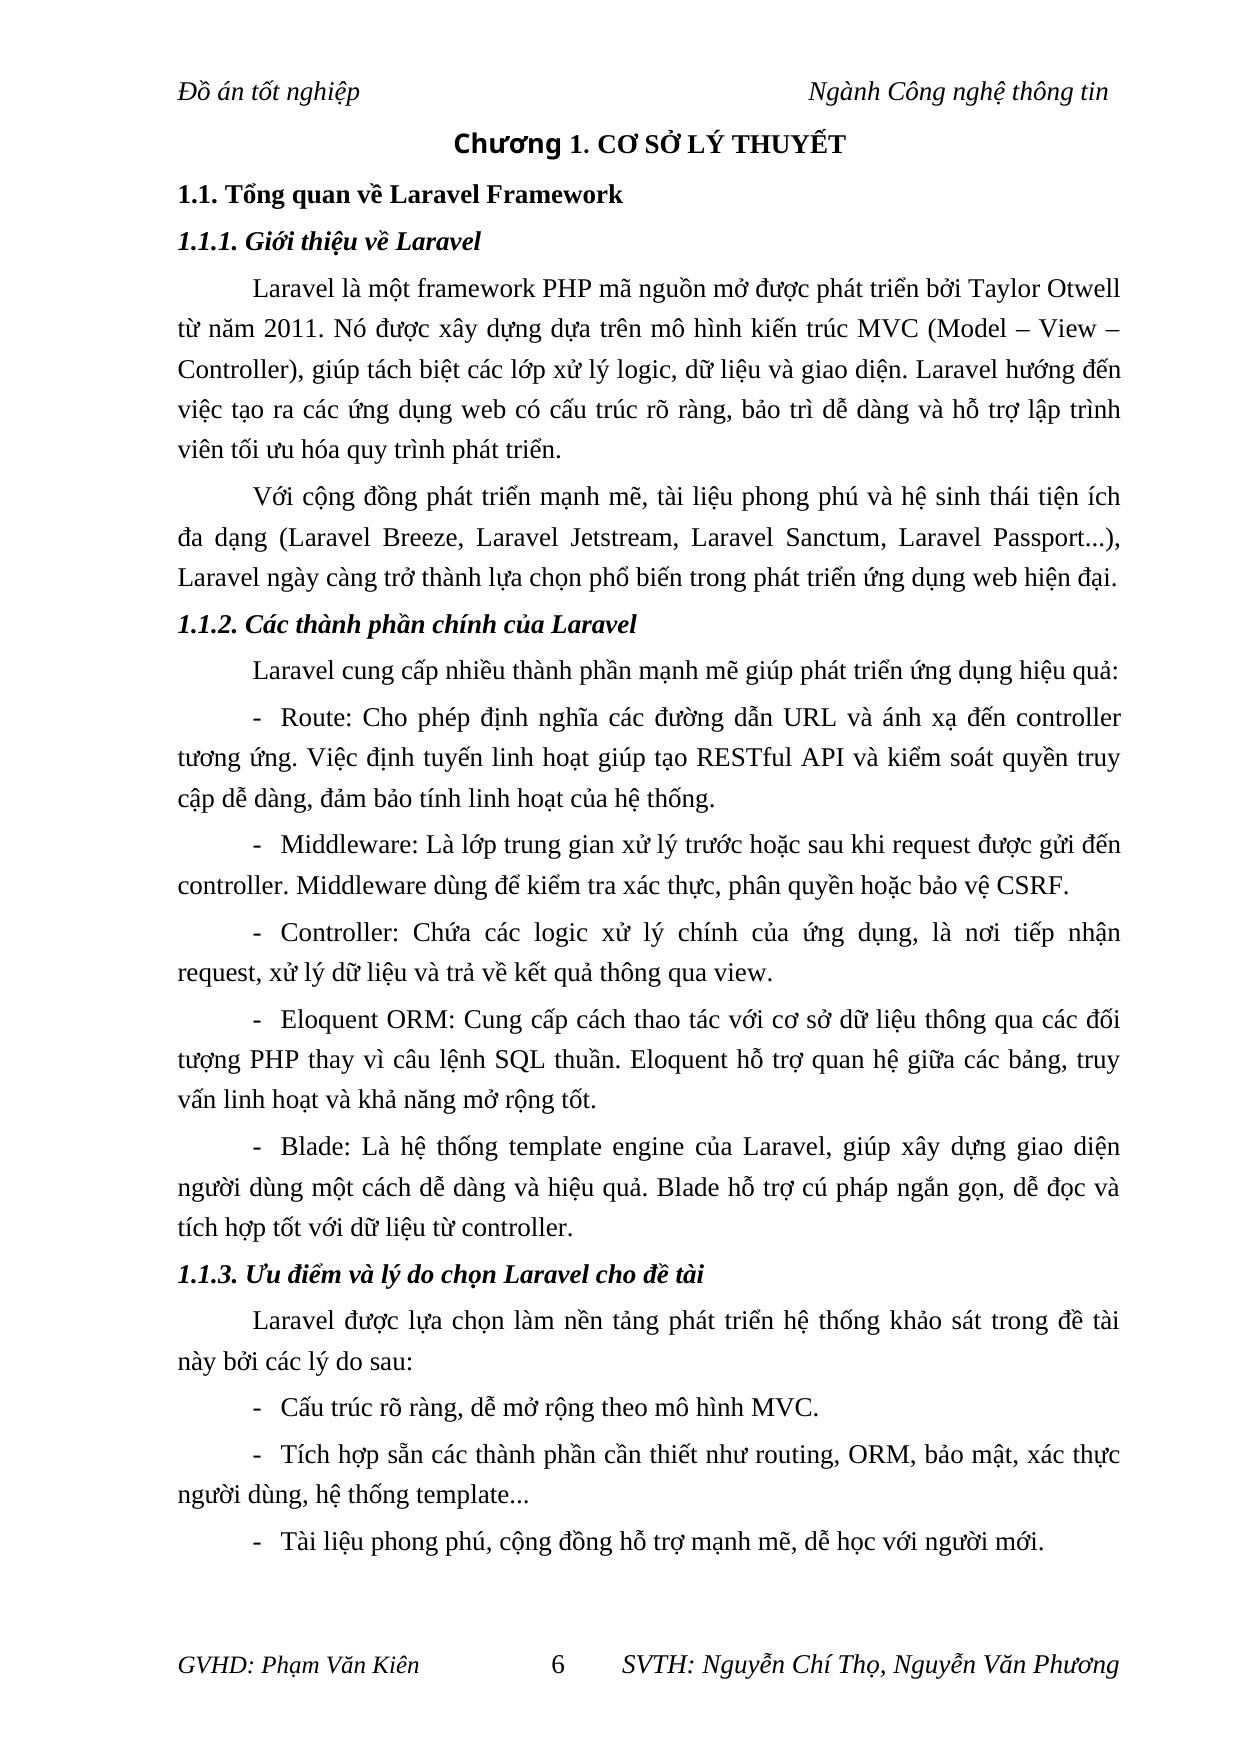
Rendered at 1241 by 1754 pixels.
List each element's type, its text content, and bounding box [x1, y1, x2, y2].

text Tích hợp sẵn các thành phần cần thiết như routing, ORM, bảo mật, xác thực người dùng, hệ thống template... [177, 1438, 1122, 1510]
text Với cộng đồng phát triển mạnh mẽ, tài liệu phong phú và hệ sinh thái tiện ích đa dạng (Laravel Breeze, Laravel Jetstream, Laravel Sanctum, Laravel Passport...), Laravel ngày càng trở thành lựa chọn phổ biến trong phát triển ứng dụng web hiện đại. [177, 480, 1122, 592]
subtitle 1.1.2. Các thành phần chính của Laravel [177, 608, 1122, 639]
text Middleware: Là lớp trung gian xử lý trước hoặc sau khi request được gửi đến controller. Middleware dùng để kiểm tra xác thực, phân quyền hoặc bảo vệ CSRF. [177, 828, 1122, 900]
text Route: Cho phép định nghĩa các đường dẫn URL và ánh xạ đến controller tương ứng. Việc định tuyến linh hoạt giúp tạo RESTful API và kiểm soát quyền truy cập dễ dàng, đảm bảo tính linh hoạt của hệ thống. [177, 701, 1122, 813]
text Eloquent ORM: Cung cấp cách thao tác với cơ sở dữ liệu thông qua các đối tượng PHP thay vì câu lệnh SQL thuần. Eloquent hỗ trợ quan hệ giữa các bảng, truy vấn linh hoạt và khả năng mở rộng tốt. [177, 1003, 1122, 1115]
text Laravel cung cấp nhiều thành phần mạnh mẽ giúp phát triển ứng dụng hiệu quả: [177, 654, 1122, 686]
subtitle 1.1.1. Giới thiệu về Laravel [177, 225, 1122, 256]
subtitle 1.1.3. Ưu điểm và lý do chọn Laravel cho đề tài [177, 1258, 1122, 1289]
text Laravel là một framework PHP mã nguồn mở được phát triển bởi Taylor Otwell từ năm 2011. Nó được xây dựng dựa trên mô hình kiến trúc MVC (Model – View – Controller), giúp tách biệt các lớp xử lý logic, dữ liệu và giao diện. Laravel hướng đến việc tạo ra các ứng dụng web có cấu trúc rõ ràng, bảo trì dễ dàng và hỗ trợ lập trình viên tối ưu hóa quy trình phát triển. [177, 272, 1122, 465]
text Controller: Chứa các logic xử lý chính của ứng dụng, là nơi tiếp nhận request, xử lý dữ liệu và trả về kết quả thông qua view. [177, 916, 1122, 987]
subtitle 1.1. Tổng quan về Laravel Framework [177, 178, 1122, 210]
text Laravel được lựa chọn làm nền tảng phát triển hệ thống khảo sát trong đề tài này bởi các lý do sau: [177, 1304, 1122, 1376]
subtitle Chương 1. CƠ SỞ LÝ THUYẾT [177, 124, 1122, 161]
text Cấu trúc rõ ràng, dễ mở rộng theo mô hình MVC. [177, 1391, 1122, 1423]
text Tài liệu phong phú, cộng đồng hỗ trợ mạnh mẽ, dễ học với người mới. [177, 1525, 1122, 1556]
text Blade: Là hệ thống template engine của Laravel, giúp xây dựng giao diện người dùng một cách dễ dàng và hiệu quả. Blade hỗ trợ cú pháp ngắn gọn, dễ đọc và tích hợp tốt với dữ liệu từ controller. [177, 1130, 1122, 1242]
